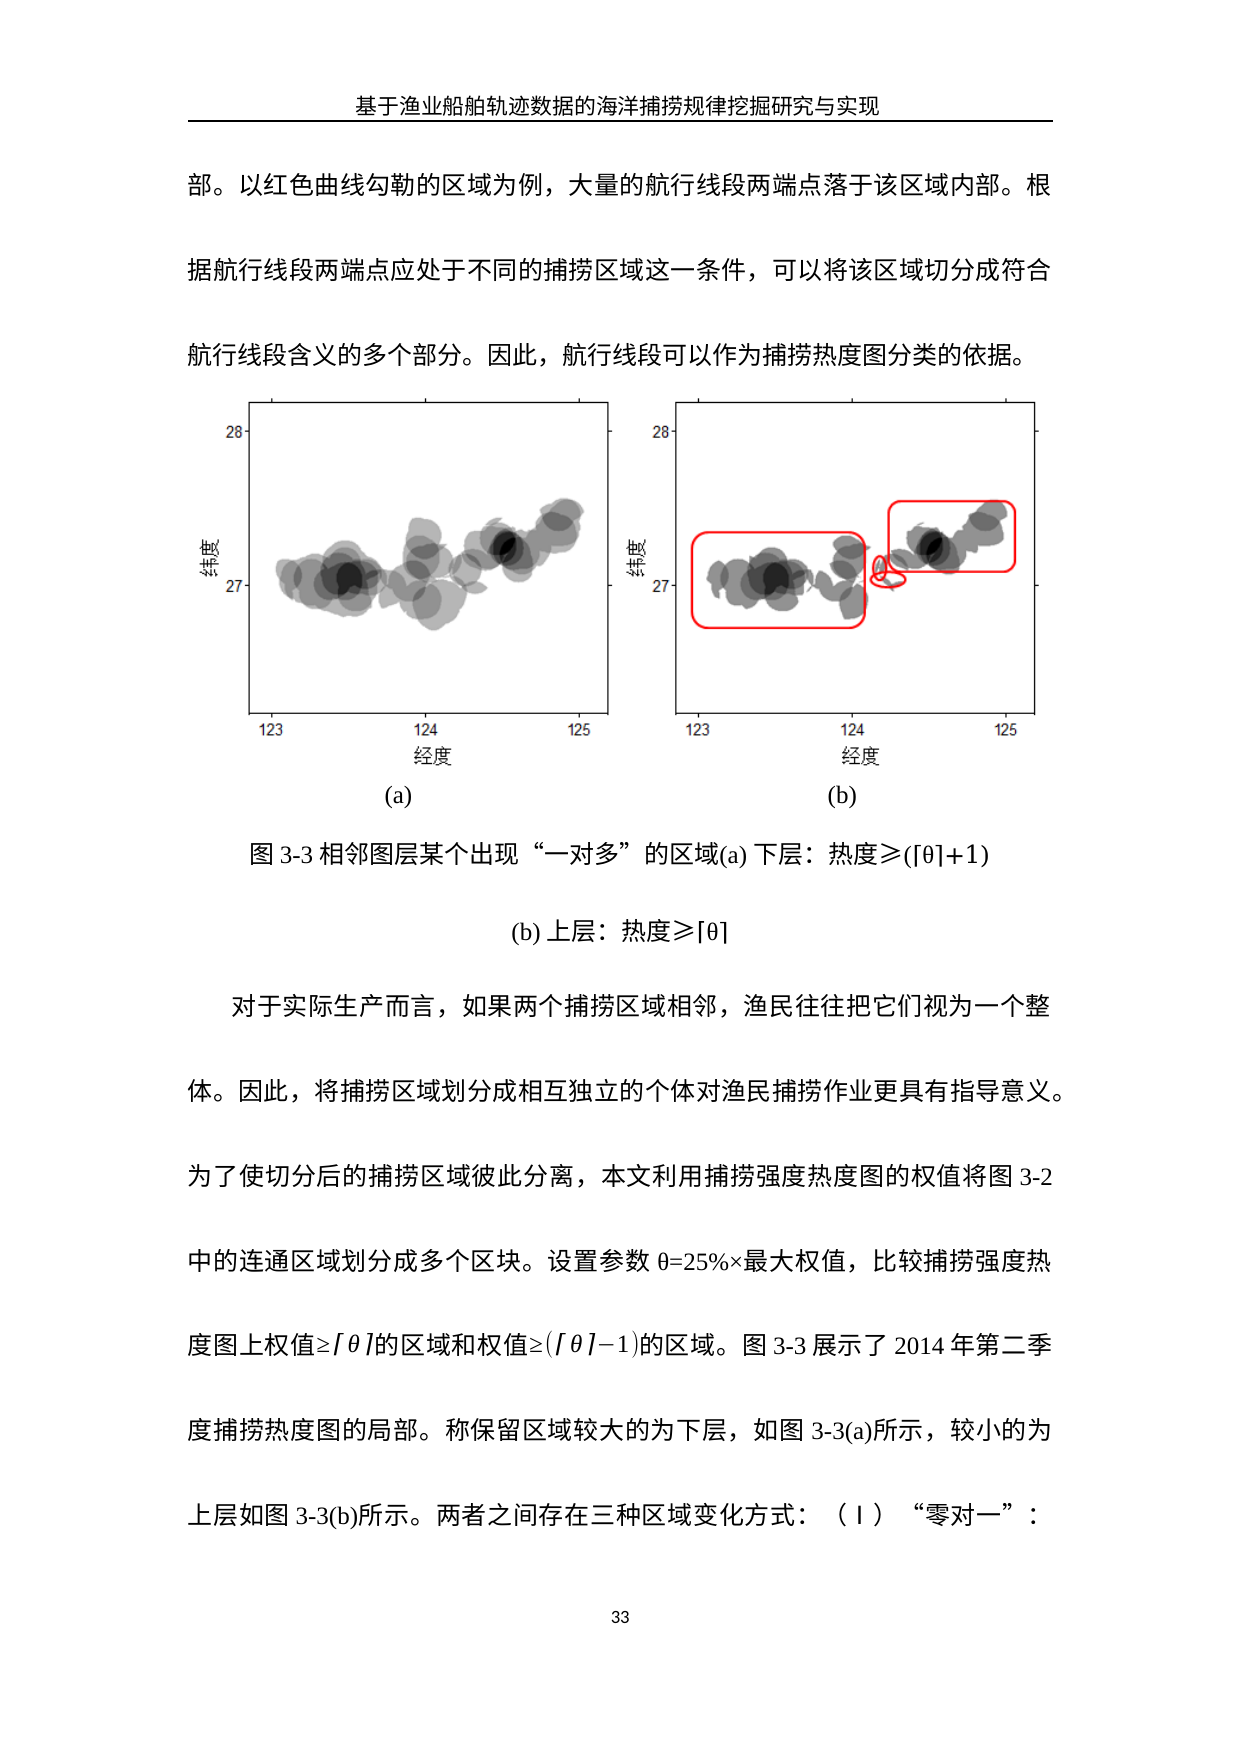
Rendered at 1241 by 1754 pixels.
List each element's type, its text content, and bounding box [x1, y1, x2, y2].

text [187, 150, 1053, 388]
table_header [176, 397, 1064, 777]
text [187, 970, 1053, 1548]
table_cell (a) [176, 778, 620, 818]
picture [195, 396, 1045, 769]
table_cell 图3-3 相邻图层某个出现“一对多”的区域(a) 下层：热度≥(⌈θ⌉+1) (b) 上层：热度≥⌈θ⌉ [176, 819, 1064, 970]
table_cell (b) [620, 778, 1064, 818]
